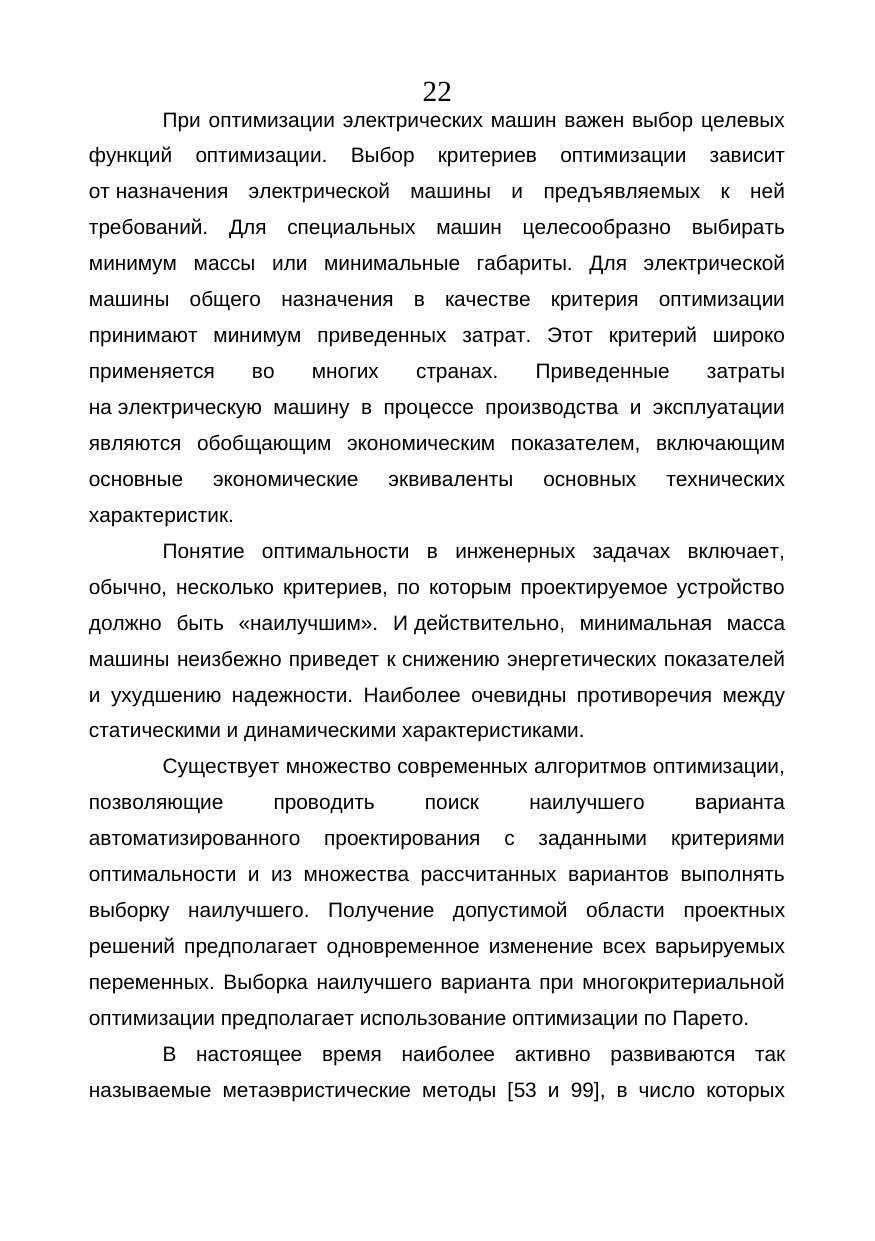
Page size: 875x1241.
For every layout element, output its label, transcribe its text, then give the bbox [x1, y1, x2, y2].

text При оптимизации электрических машин важен выбор целевых функций оптимизации. Выбор критериев оптимизации зависит от назначения электрической машины и предъявляемых к ней требований. Для специальных машин целесообразно выбирать минимум массы или минимальные габариты. Для электрической машины общего назначения в качестве критерия оптимизации принимают минимум приведенных затрат. Этот критерий широко применяется во многих странах. Приведенные затраты на электрическую машину в процессе производства и эксплуатации являются обобщающим экономическим показателем, включающим основные экономические эквиваленты основных технических характеристик. [89, 107, 785, 527]
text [89, 1042, 785, 1102]
text Понятие оптимальности в инженерных задачах включает, обычно, несколько критериев, по которым проектируемое устройство должно быть «наилучшим». И действительно, минимальная масса машины неизбежно приведет к снижению энергетических показателей и ухудшению надежности. Наиболее очевидны противоречия между статическими и динамическими характеристиками. [89, 539, 785, 742]
text Существует множество современных алгоритмов оптимизации, позволяющие проводить поиск наилучшего варианта автоматизированного проектирования с заданными критериями оптимальности и из множества рассчитанных вариантов выполнять выборку наилучшего. Получение допустимой области проектных решений предполагает одновременное изменение всех варьируемых переменных. Выборка наилучшего варианта при многокритериальной оптимизации предполагает использование оптимизации по Парето. [89, 754, 785, 1030]
